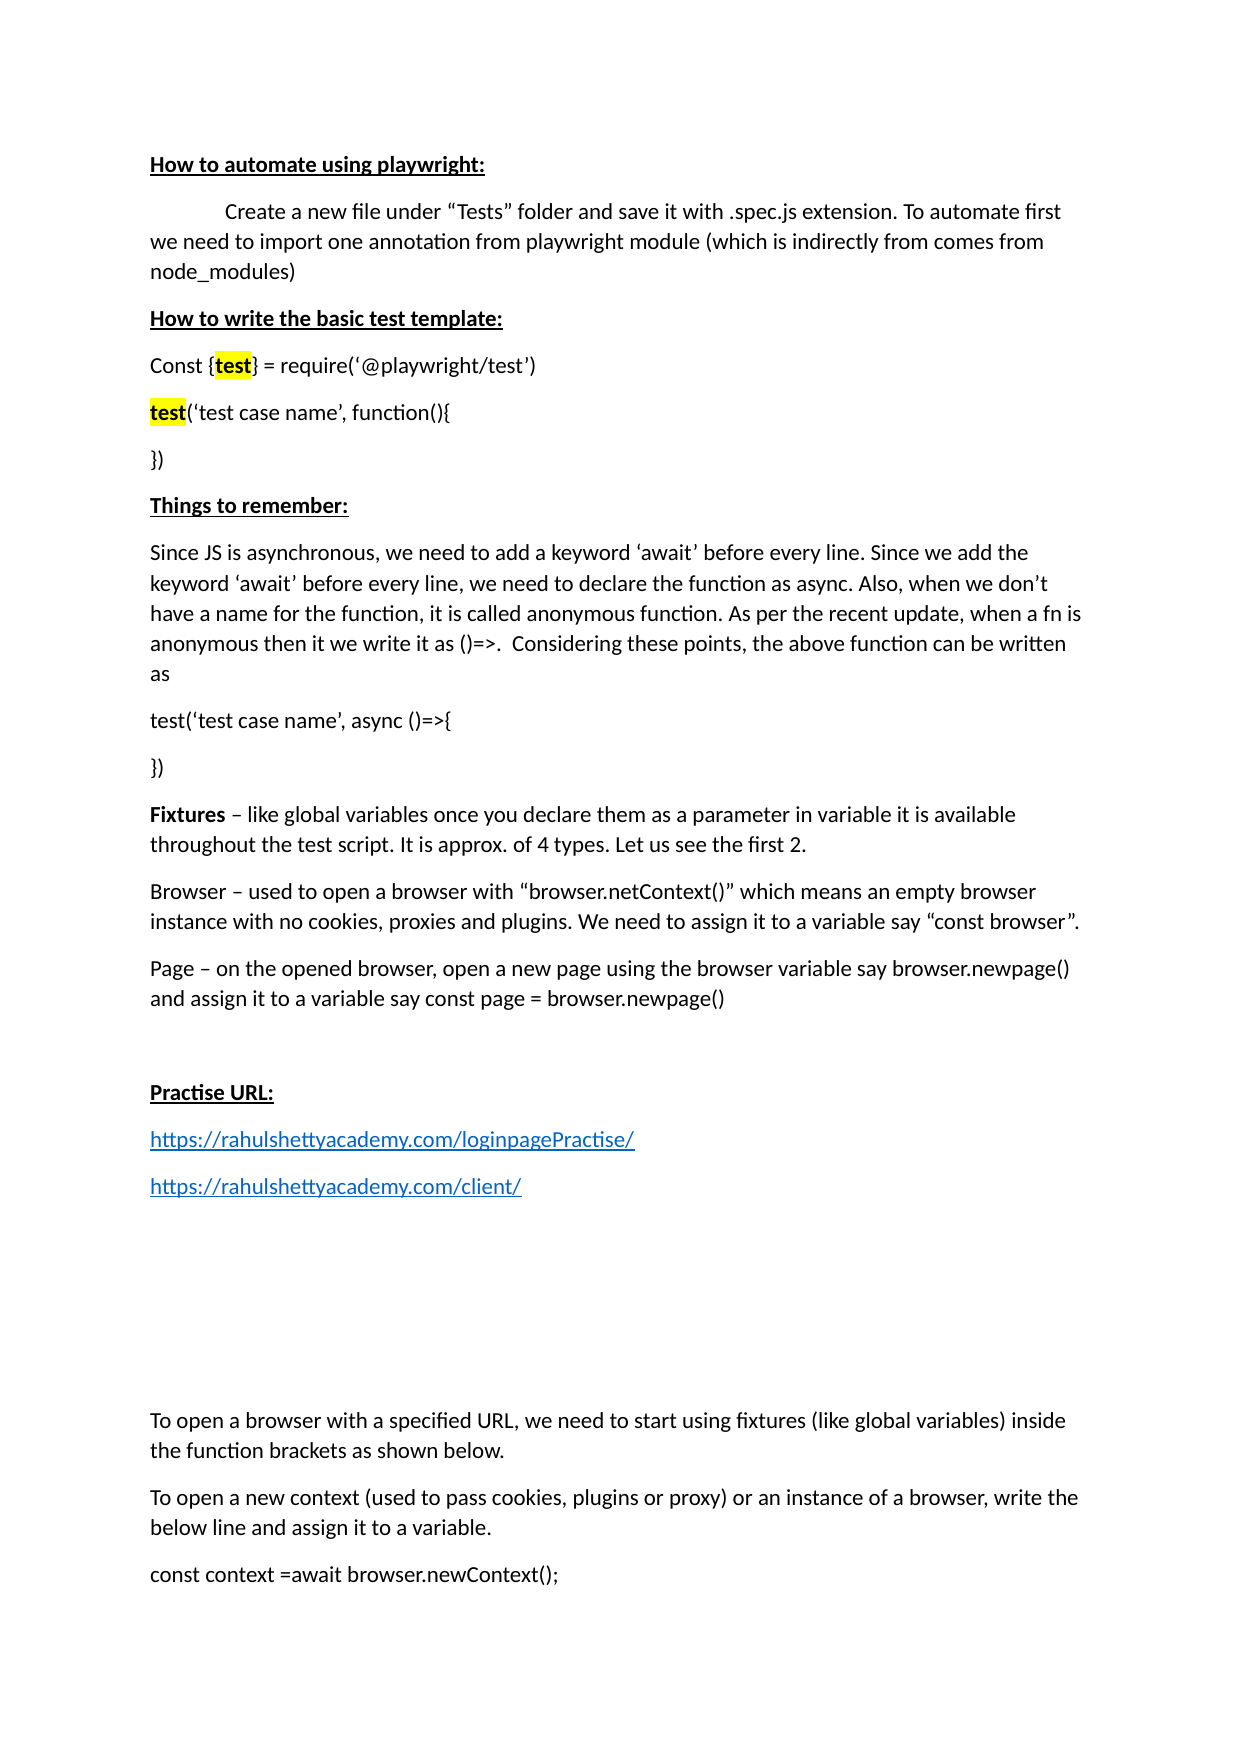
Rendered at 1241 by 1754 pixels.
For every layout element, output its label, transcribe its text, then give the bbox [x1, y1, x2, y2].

text Since JS is asynchronous, we need to add a keyword ‘await’ before every line. Since we add the keyword ‘await’ before every line, we need to declare the function as async. Also, when we don’t have a name for the function, it is called anonymous function. As per the recent update, when a fn is anonymous then it we write it as ()=>. Considering these points, the above function can be written as [150, 538, 1090, 687]
text How to automate using playwright: [150, 150, 1090, 178]
text Browser – used to open a browser with “browser.netContext()” which means an empty browser instance with no cookies, proxies and plugins. We need to assign it to a variable say “const browser”. [150, 877, 1090, 935]
text Page – on the opened browser, open a new page using the browser variable say browser.newpage() and assign it to a variable say const page = browser.newpage() [150, 954, 1090, 1012]
text To open a new context (used to pass cookies, plugins or proxy) or an instance of a browser, write the below line and assign it to a variable. [150, 1483, 1090, 1542]
text Const {test} = require(‘@playwright/test’) [251, 351, 1090, 379]
text Things to remember: [150, 492, 1090, 520]
text const context =await browser.newContext(); [150, 1560, 1090, 1588]
text }) [150, 445, 1090, 473]
text Practise URL: [150, 1078, 1090, 1106]
text https://rahulshettyacademy.com/loginpagePractise/ [150, 1125, 1090, 1153]
text Create a new file under “Tests” folder and save it with .spec.js extension. To automate first we need to import one annotation from playwright module (which is indirectly from comes from node_modules) [150, 197, 1090, 285]
text How to write the basic test template: [150, 304, 1090, 332]
text test(‘test case name’, async ()=>{ [150, 706, 1090, 734]
text Fixtures – like global variables once you declare them as a parameter in variable it is available throughout the test script. It is approx. of 4 types. Let us see the first 2. [150, 800, 1090, 858]
text }) [150, 753, 1090, 781]
text test(‘test case name’, function(){ [186, 398, 1090, 426]
text To open a browser with a specified URL, we need to start using fixtures (like global variables) inside the function brackets as shown below. [150, 1406, 1090, 1464]
text https://rahulshettyacademy.com/client/ [150, 1172, 1090, 1200]
